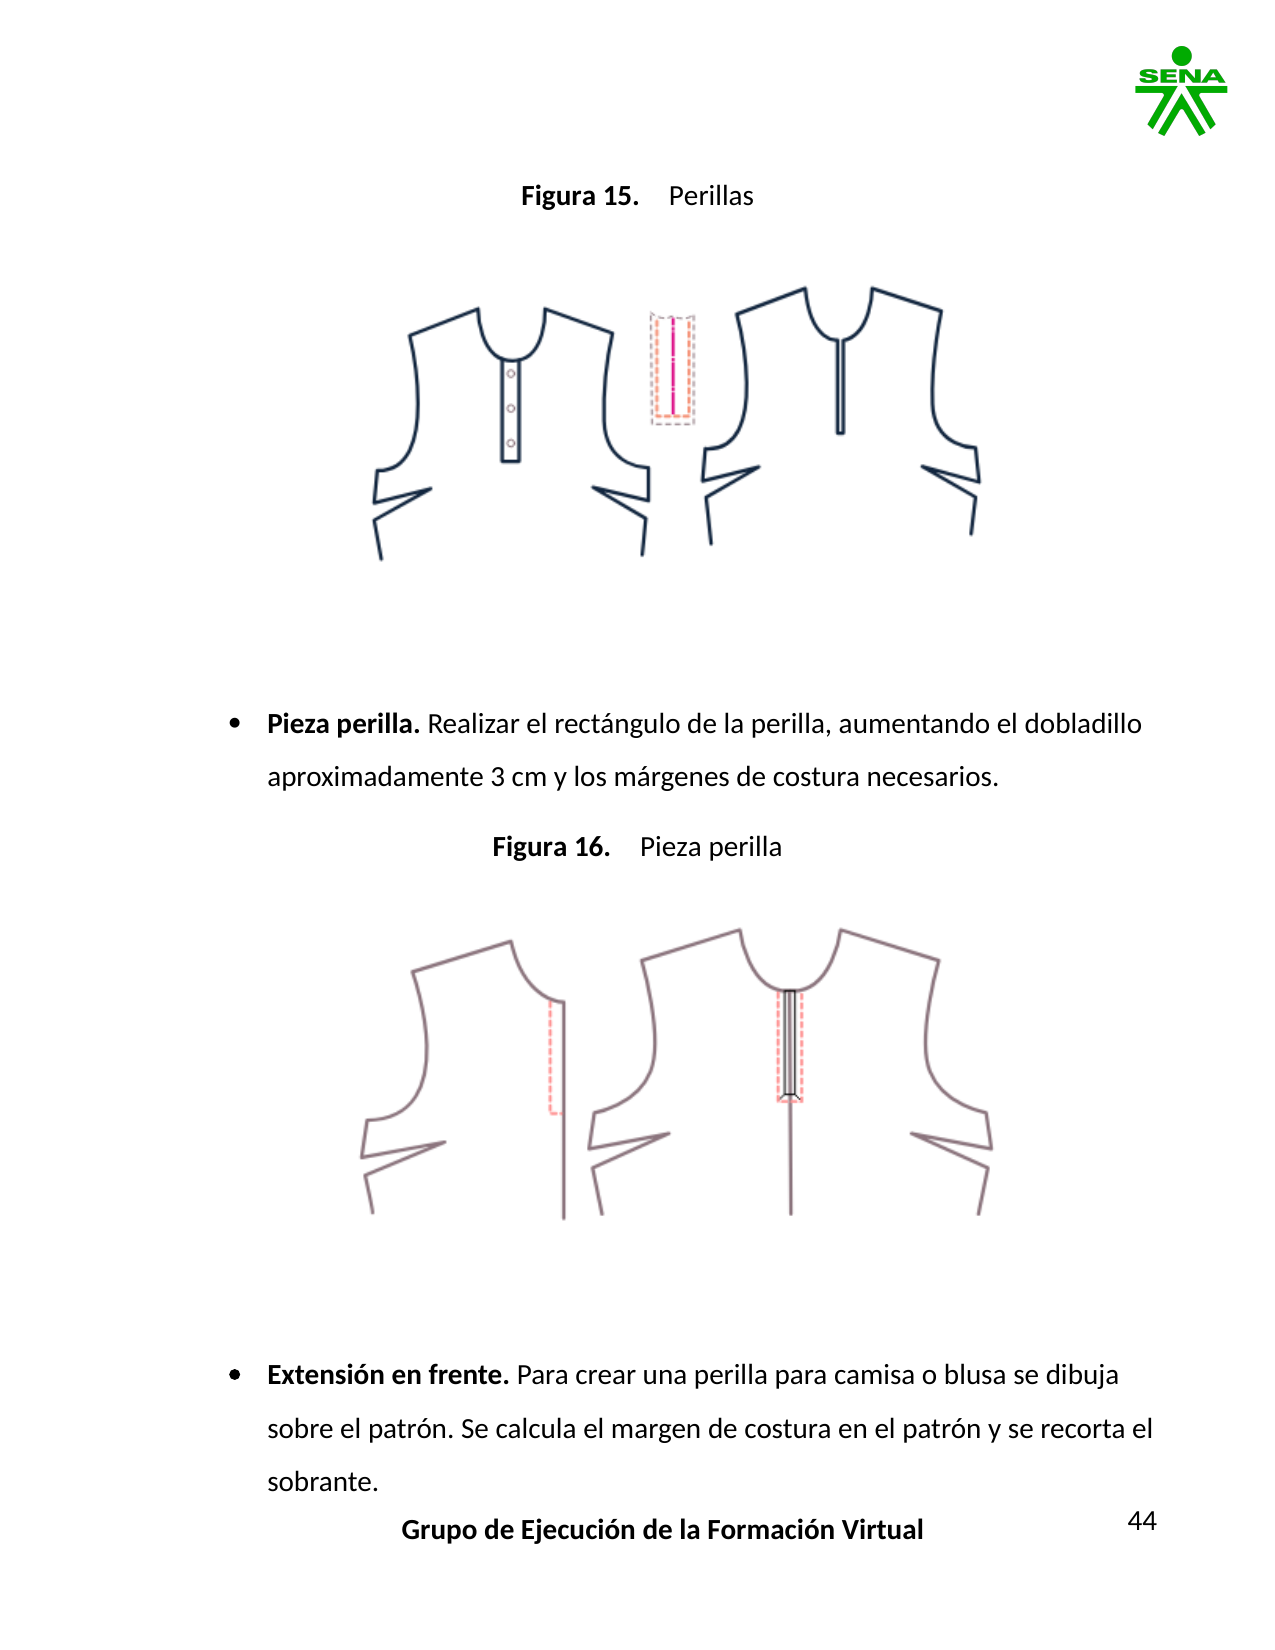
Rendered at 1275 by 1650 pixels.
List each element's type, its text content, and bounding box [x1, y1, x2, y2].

list Extensión en frente. Para crear una perilla para camisa o blusa se dibuja sobre el patrón. Se calcula el margen de costura en el patrón y se recorta el sobrante. [229, 1356, 1157, 1499]
list Pieza perilla. Realizar el rectángulo de la perilla, aumentando el dobladillo aproximadamente 3 cm y los márgenes de costura necesarios. [229, 705, 1157, 794]
picture [323, 898, 1026, 1252]
text Pieza perilla [118, 828, 1157, 864]
picture [323, 247, 1026, 601]
picture [1135, 46, 1228, 136]
text Perillas [118, 177, 1157, 213]
